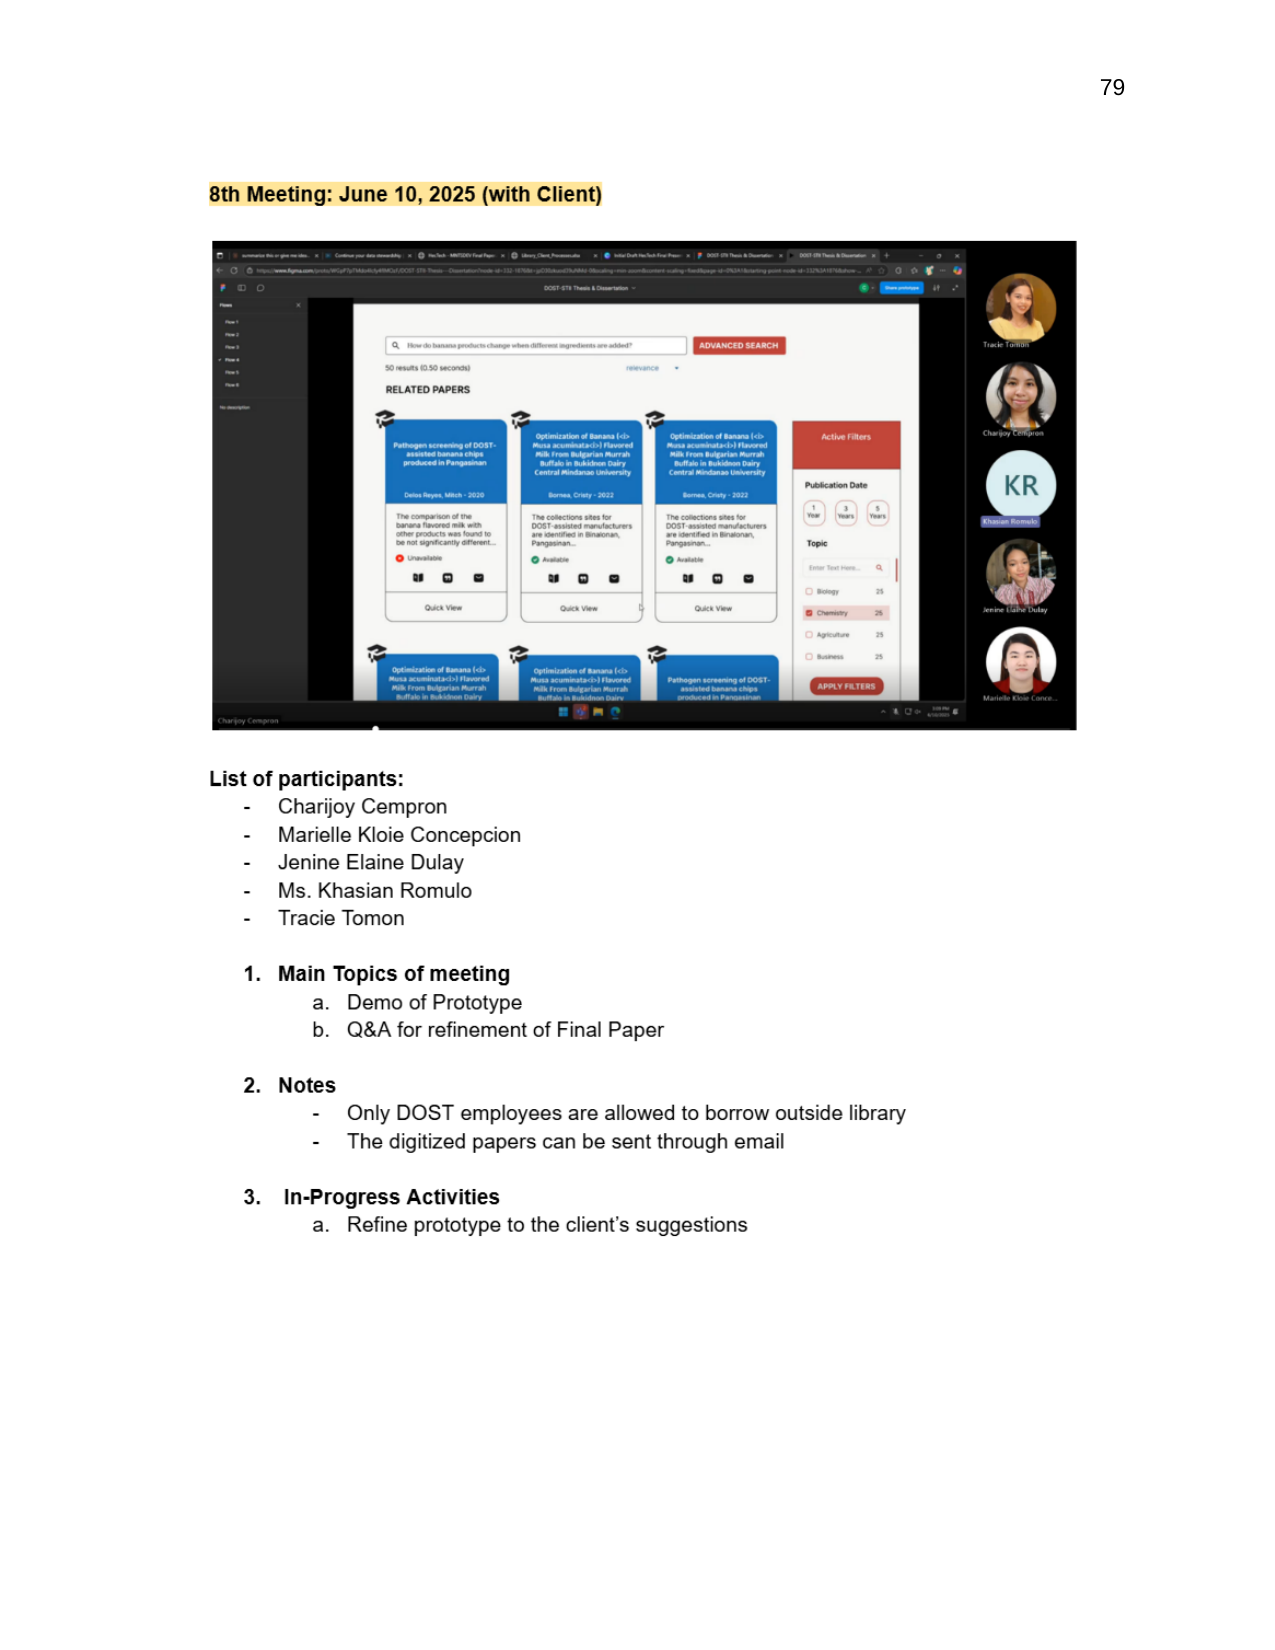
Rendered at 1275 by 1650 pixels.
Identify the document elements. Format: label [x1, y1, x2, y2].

picture [150, 150, 1125, 1339]
